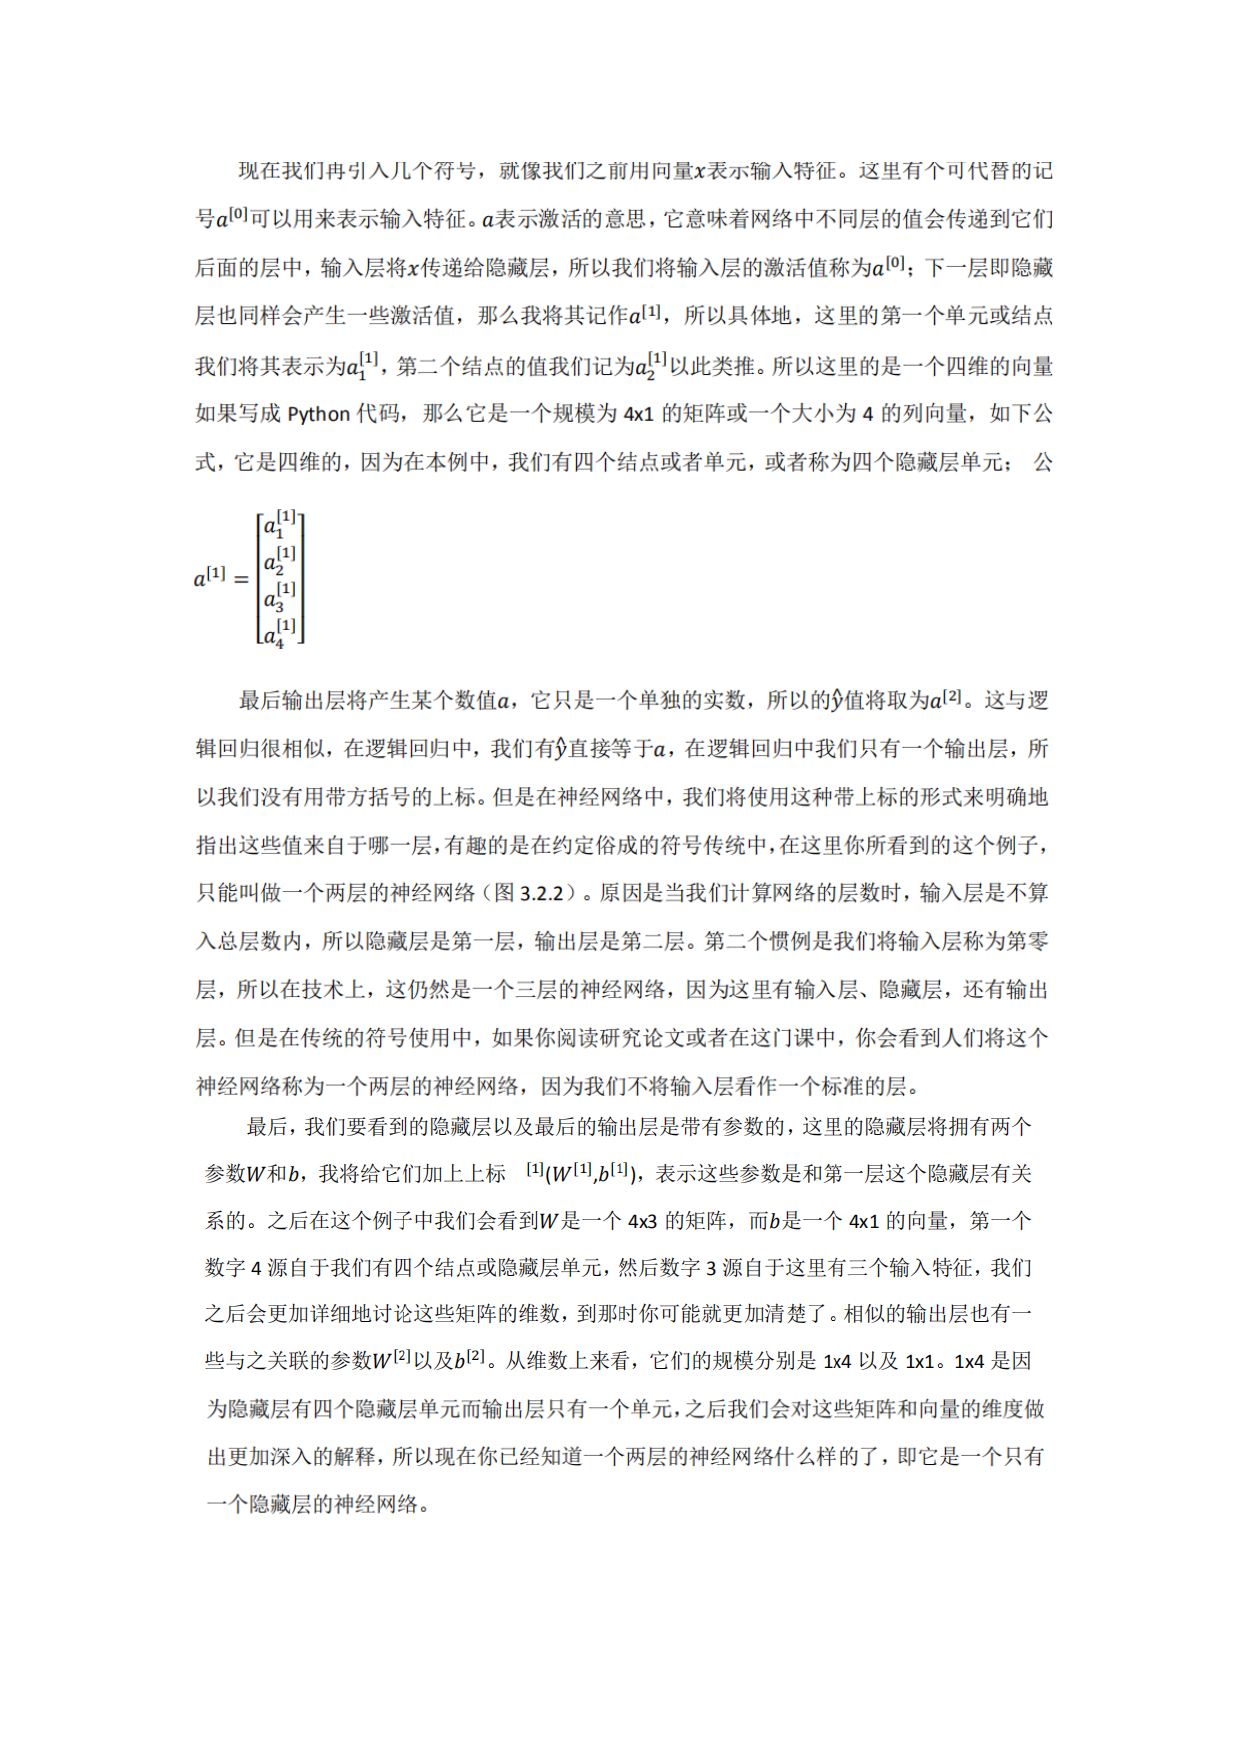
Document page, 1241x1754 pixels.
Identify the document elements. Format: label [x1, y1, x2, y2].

picture [187, 162, 1053, 479]
picture [187, 682, 1053, 1100]
picture [187, 487, 360, 652]
picture [187, 1397, 1053, 1515]
picture [187, 1104, 1052, 1371]
